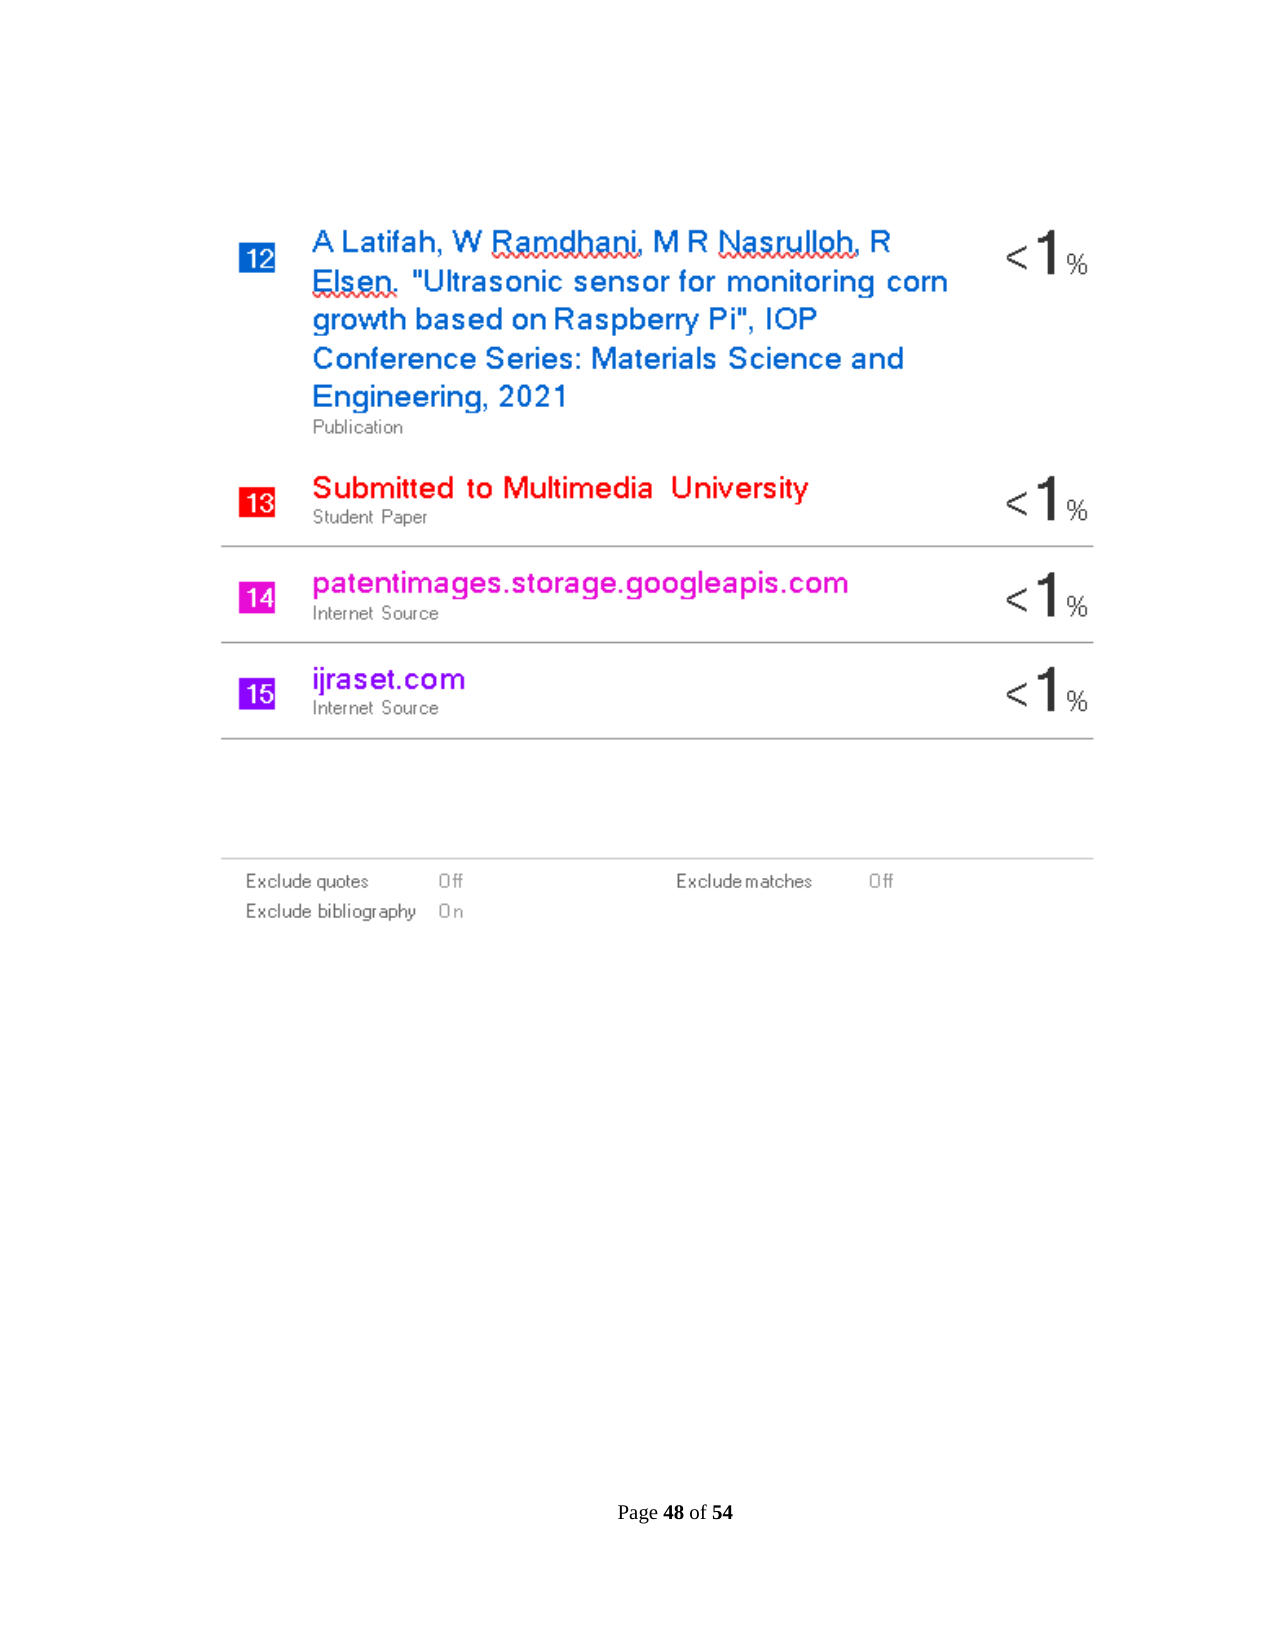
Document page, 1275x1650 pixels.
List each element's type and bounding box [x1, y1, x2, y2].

picture [210, 183, 1140, 1142]
